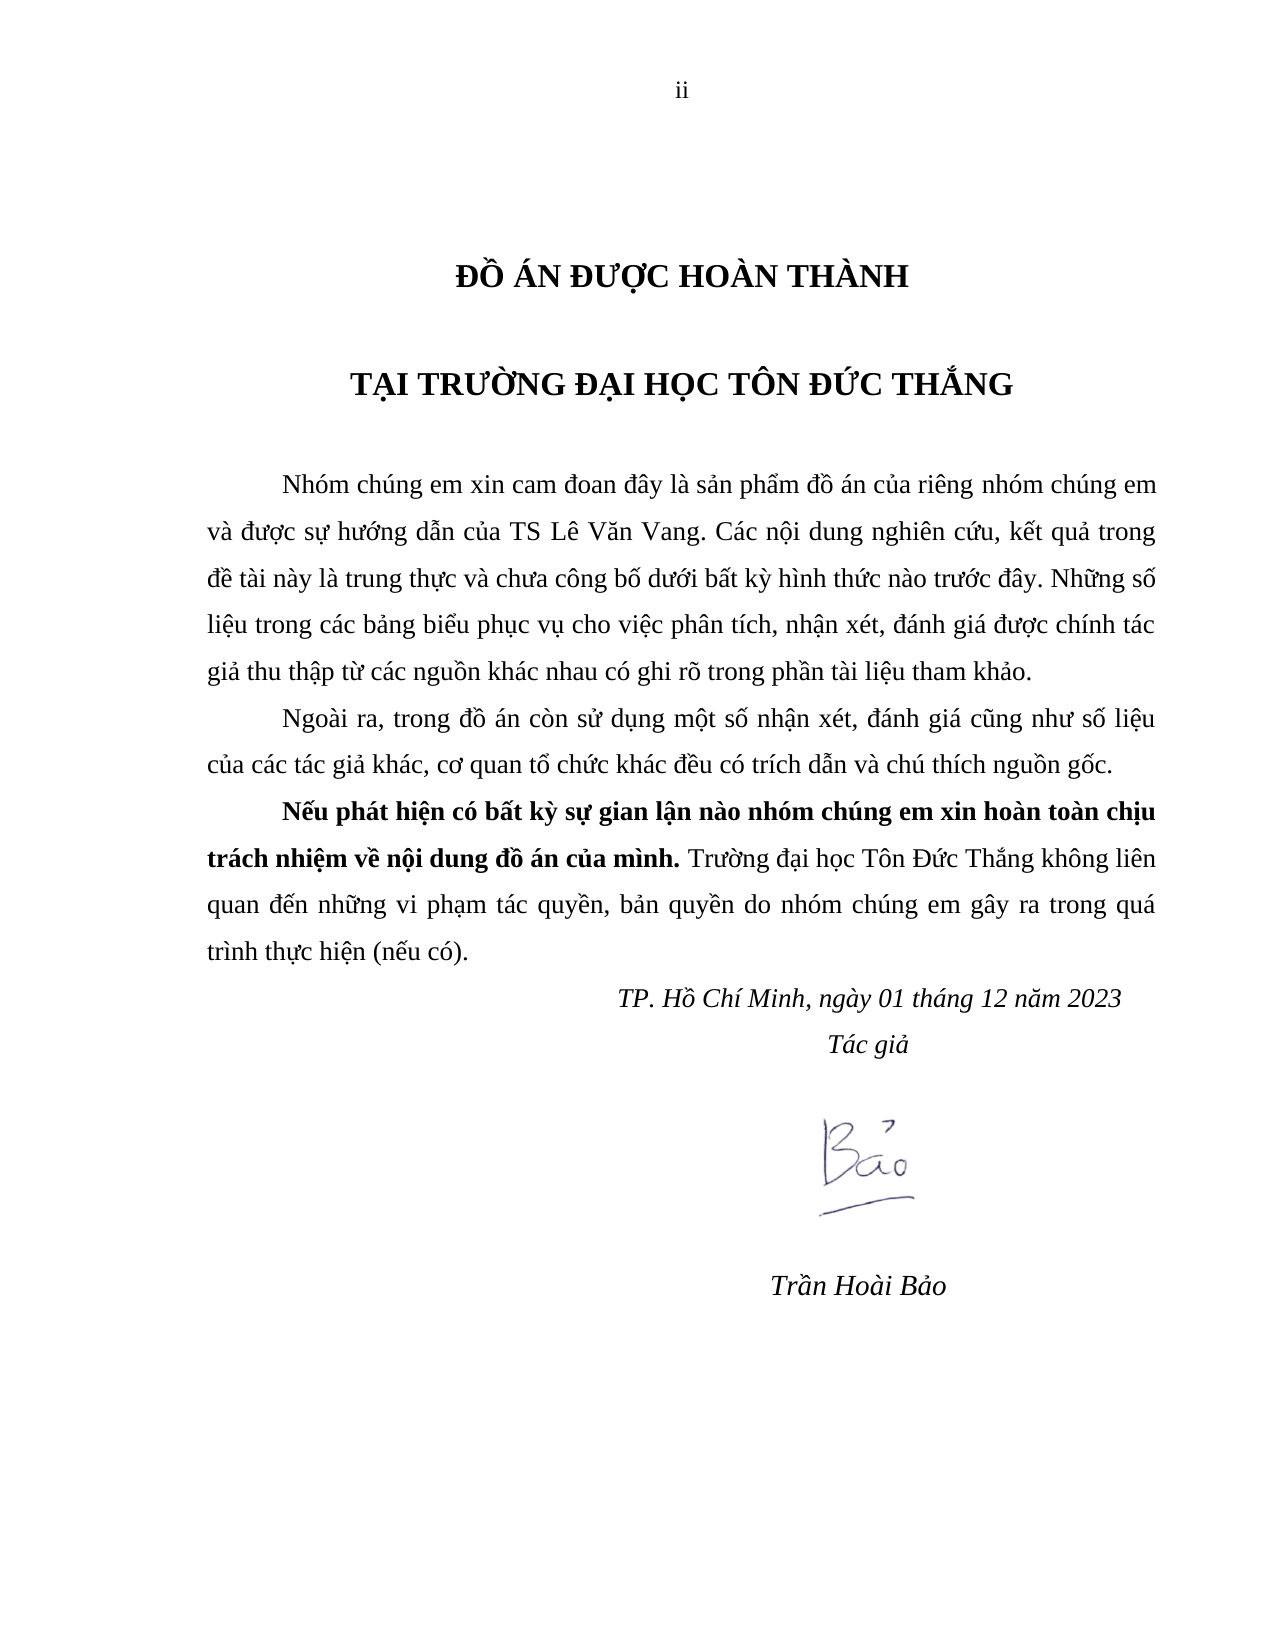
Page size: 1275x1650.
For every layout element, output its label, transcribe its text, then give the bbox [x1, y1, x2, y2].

text TP. Hồ Chí Minh, ngày 01 tháng 12 năm 2023 [582, 982, 1157, 1013]
subtitle TẠI TRƯỜNG ĐẠI HỌC TÔN ĐỨC THẮNG [207, 364, 1157, 403]
text Tác giả [582, 1028, 1157, 1059]
picture [795, 1099, 944, 1232]
text Nhóm chúng em xin cam đoan đây là sản phẩm đồ án của riêng nhóm chúng em và được sự hướng dẫn của TS Lê Văn Vang. Các nội dung nghiên cứu, kết quả trong đề tài này là trung thực và chưa công bố dưới bất kỳ hình thức nào trước đây. Những số liệu trong các bảng biểu phục vụ cho việc phân tích, nhận xét, đánh giá được chính tác giả thu thập từ các nguồn khác nhau có ghi rõ trong phần tài liệu tham khảo. [207, 468, 1157, 686]
text Ngoài ra, trong đồ án còn sử dụng một số nhận xét, đánh giá cũng như số liệu của các tác giả khác, cơ quan tổ chức khác đều có trích dẫn và chú thích nguồn gốc. [207, 702, 1157, 779]
subtitle ĐỒ ÁN ĐƯỢC HOÀN THÀNH [207, 257, 1157, 295]
text Nếu phát hiện có bất kỳ sự gian lận nào nhóm chúng em xin hoàn toàn chịu trách nhiệm về nội dung đồ án của mình. Trường đại học Tôn Đức Thắng không liên quan đến những vi phạm tác quyền, bản quyền do nhóm chúng em gây ra trong quá trình thực hiện (nếu có). [207, 795, 1157, 966]
